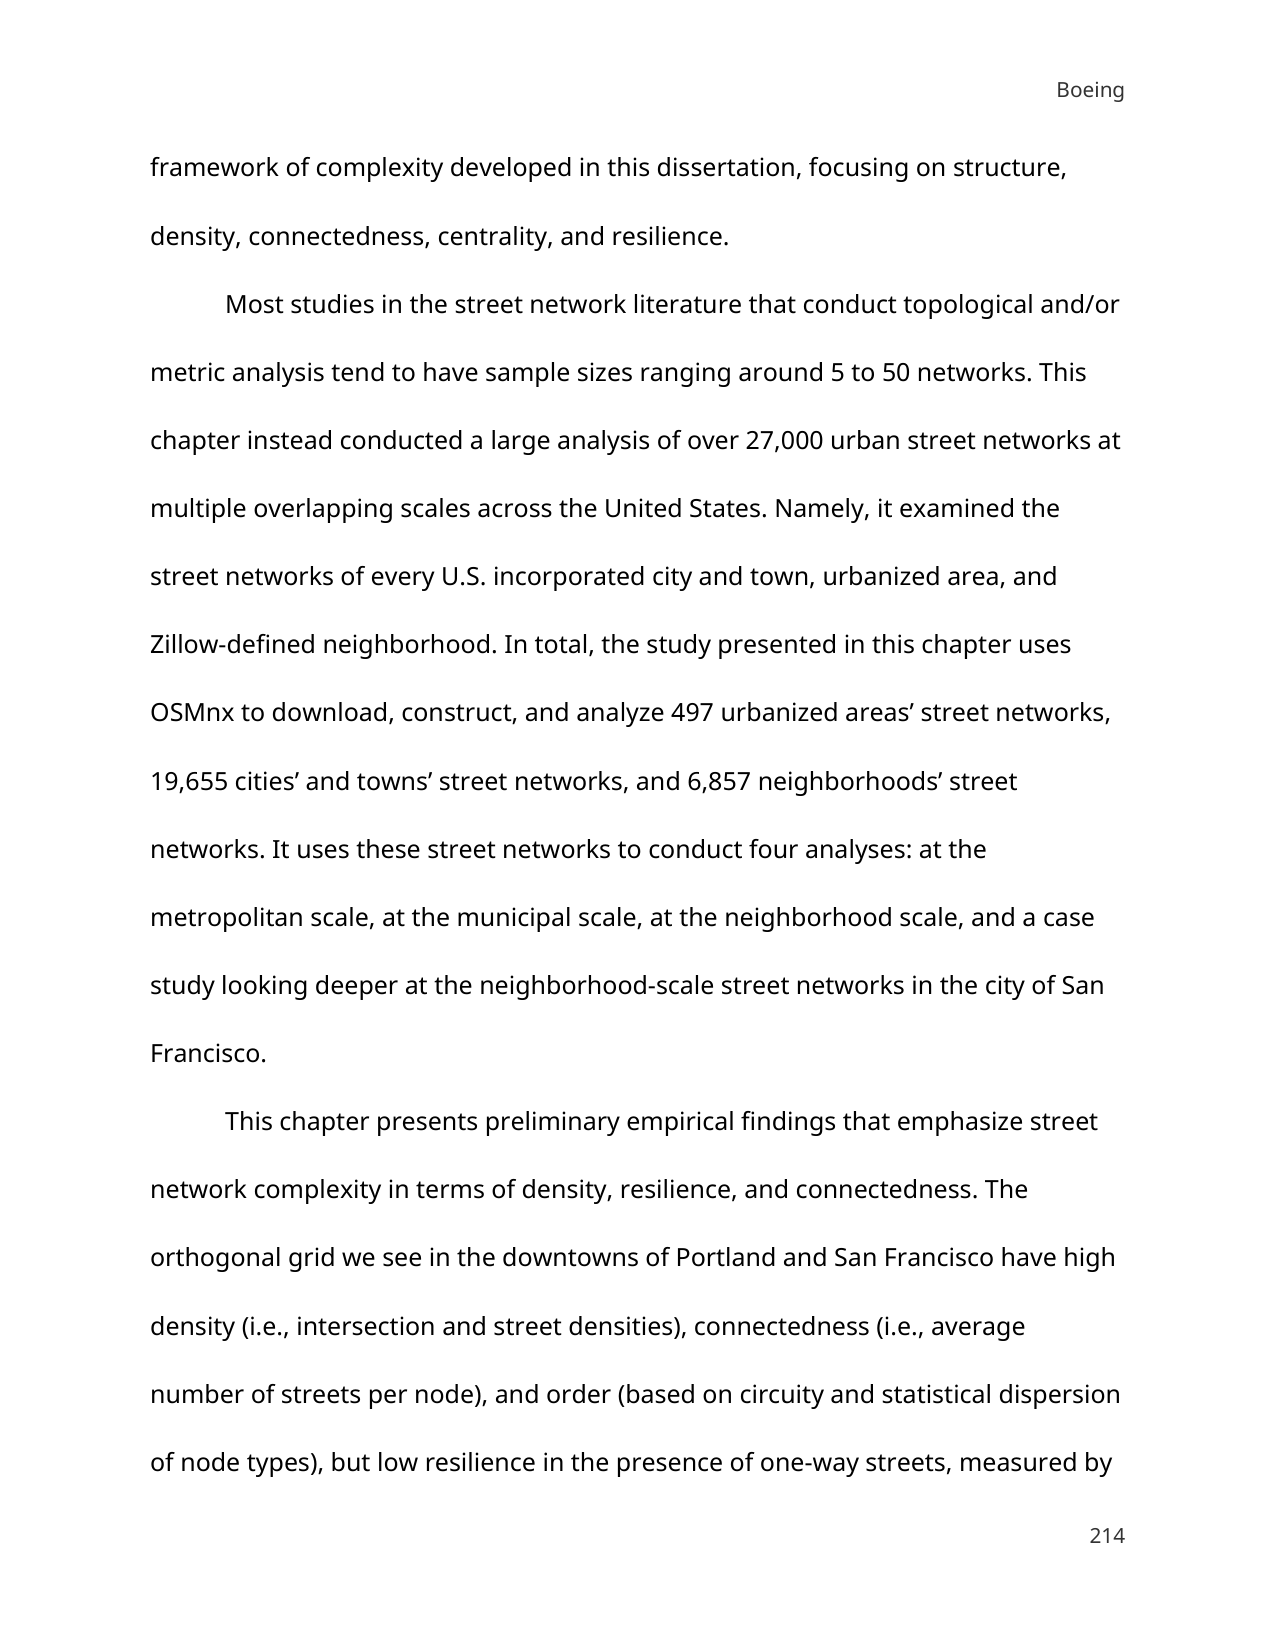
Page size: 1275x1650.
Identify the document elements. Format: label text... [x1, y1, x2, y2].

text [150, 1104, 1125, 1478]
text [150, 150, 1125, 252]
text Most studies in the street network literature that conduct topological and/or metric analysis tend to have sample sizes ranging around 5 to 50 networks. This chapter instead conducted a large analysis of over 27,000 urban street networks at multiple overlapping scales across the United States. Namely, it examined the street networks of every U.S. incorporated city and town, urbanized area, and Zillow-defined neighborhood. In total, the study presented in this chapter uses OSMnx to download, construct, and analyze 497 urbanized areas’ street networks, 19,655 cities’ and towns’ street networks, and 6,857 neighborhoods’ street networks. It uses these street networks to conduct four analyses: at the metropolitan scale, at the municipal scale, at the neighborhood scale, and a case study looking deeper at the neighborhood-scale street networks in the city of San Francisco. [150, 286, 1125, 1070]
